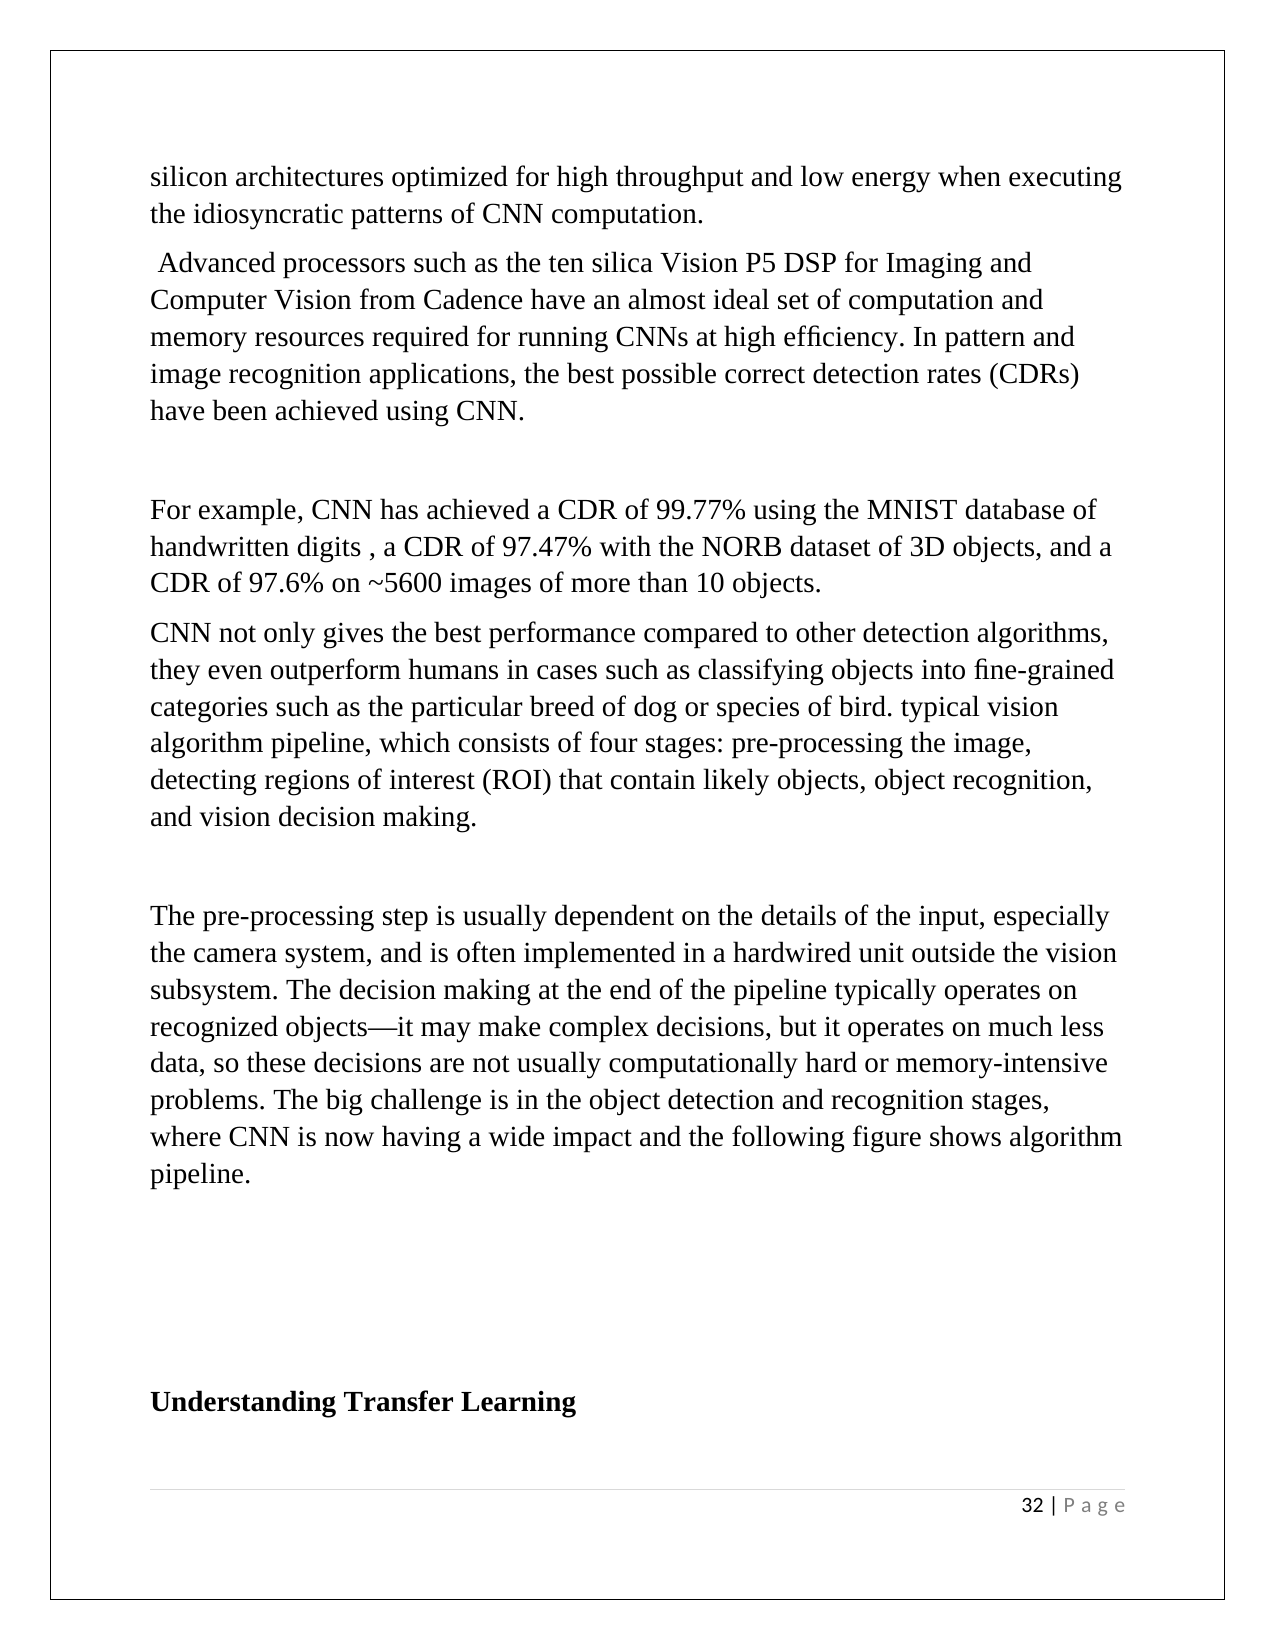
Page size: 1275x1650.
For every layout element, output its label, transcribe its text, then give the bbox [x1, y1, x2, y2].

text Advanced processors such as the ten silica Vision P5 DSP for Imaging and Computer Vision from Cadence have an almost ideal set of computation and memory resources required for running CNNs at high efﬁciency. In pattern and image recognition applications, the best possible correct detection rates (CDRs) have been achieved using CNN. [150, 246, 1125, 427]
text Understanding Transfer Learning [150, 1384, 1125, 1418]
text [150, 159, 1125, 230]
text The pre-processing step is usually dependent on the details of the input, especially the camera system, and is often implemented in a hardwired unit outside the vision subsystem. The decision making at the end of the pipeline typically operates on recognized objects—it may make complex decisions, but it operates on much less data, so these decisions are not usually computationally hard or memory-intensive problems. The big challenge is in the object detection and recognition stages, where CNN is now having a wide impact and the following figure shows algorithm pipeline. [150, 898, 1125, 1190]
text CNN not only gives the best performance compared to other detection algorithms, they even outperform humans in cases such as classifying objects into ﬁne-grained categories such as the particular breed of dog or species of bird. typical vision algorithm pipeline, which consists of four stages: pre-processing the image, detecting regions of interest (ROI) that contain likely objects, object recognition, and vision decision making. [150, 615, 1125, 833]
text For example, CNN has achieved a CDR of 99.77% using the MNIST database of handwritten digits , a CDR of 97.47% with the NORB dataset of 3D objects, and a CDR of 97.6% on ~5600 images of more than 10 objects. [150, 492, 1125, 599]
